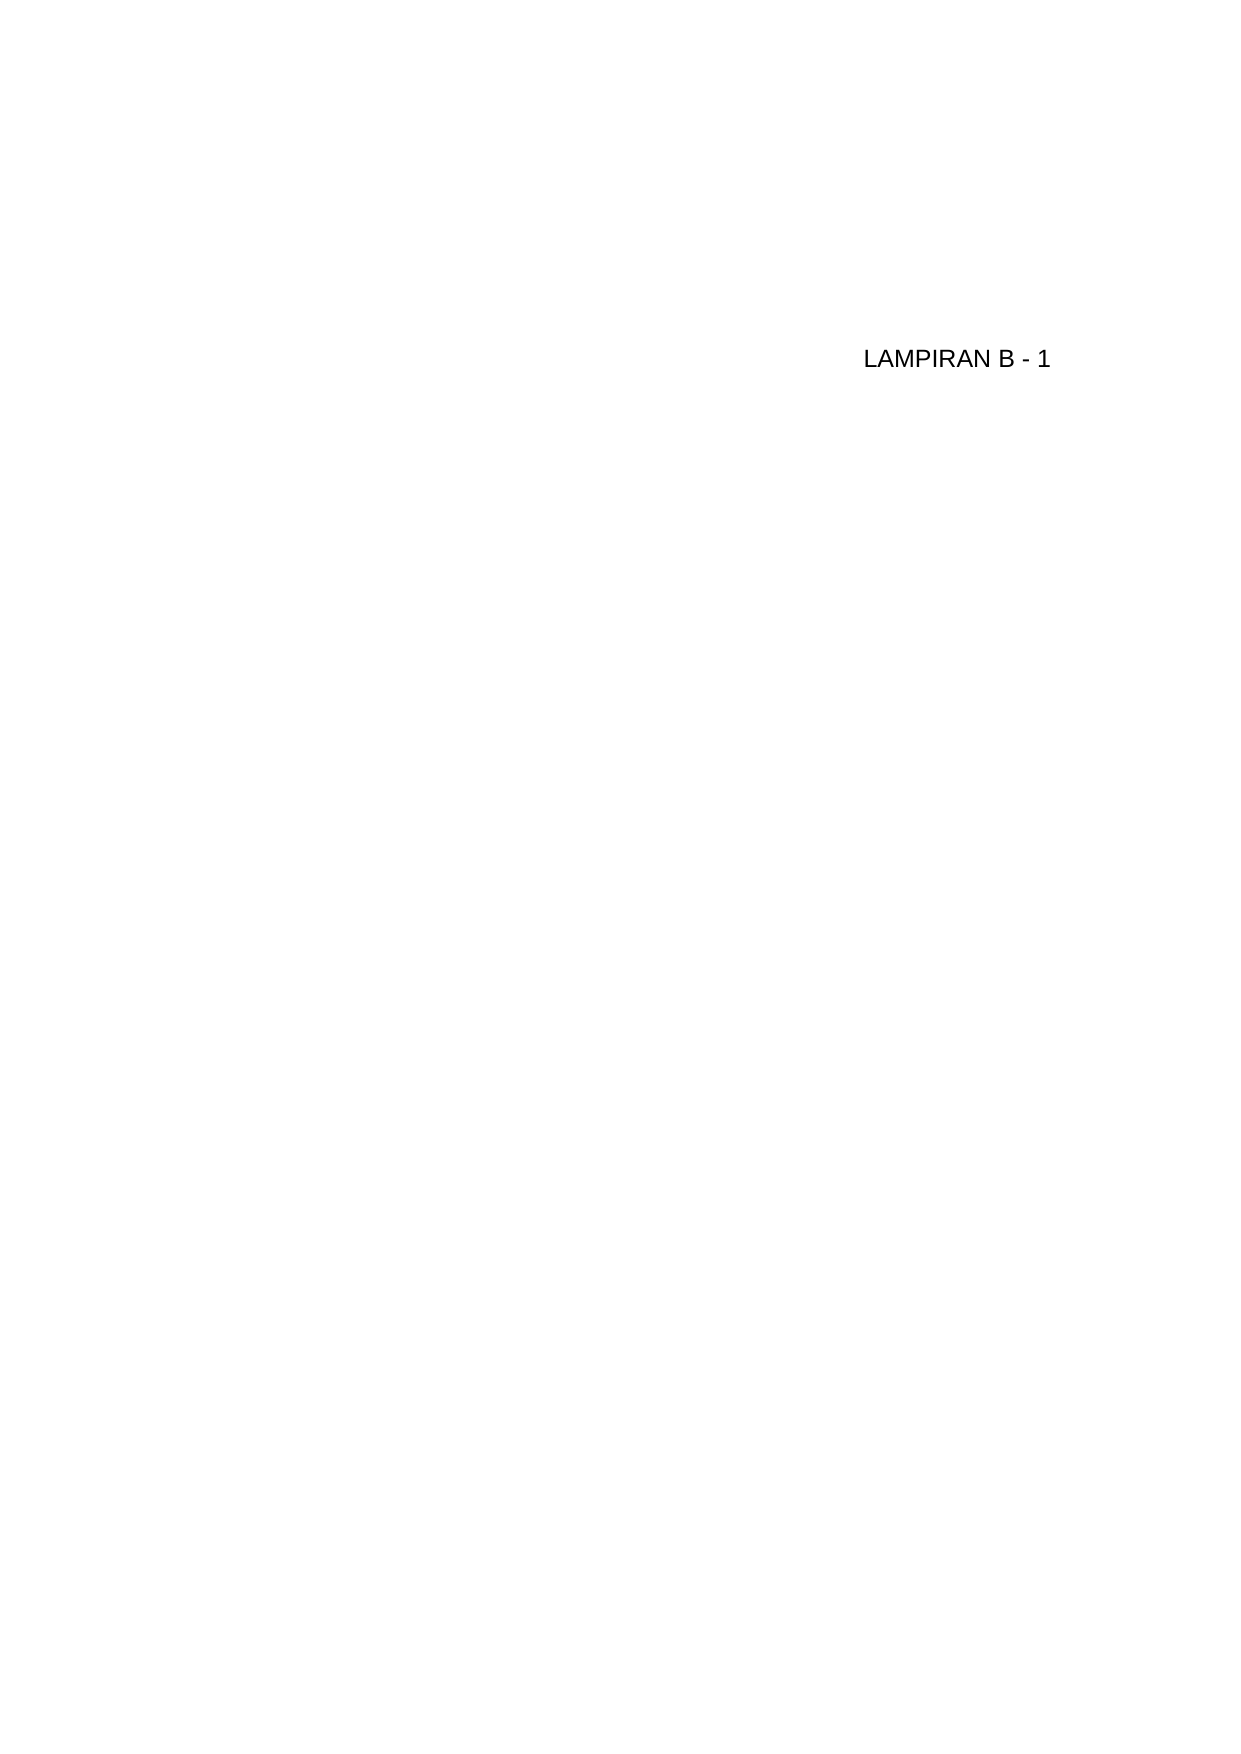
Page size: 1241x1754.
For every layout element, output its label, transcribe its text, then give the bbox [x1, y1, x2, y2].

text LAMPIRAN B - 1 [236, 344, 1051, 372]
